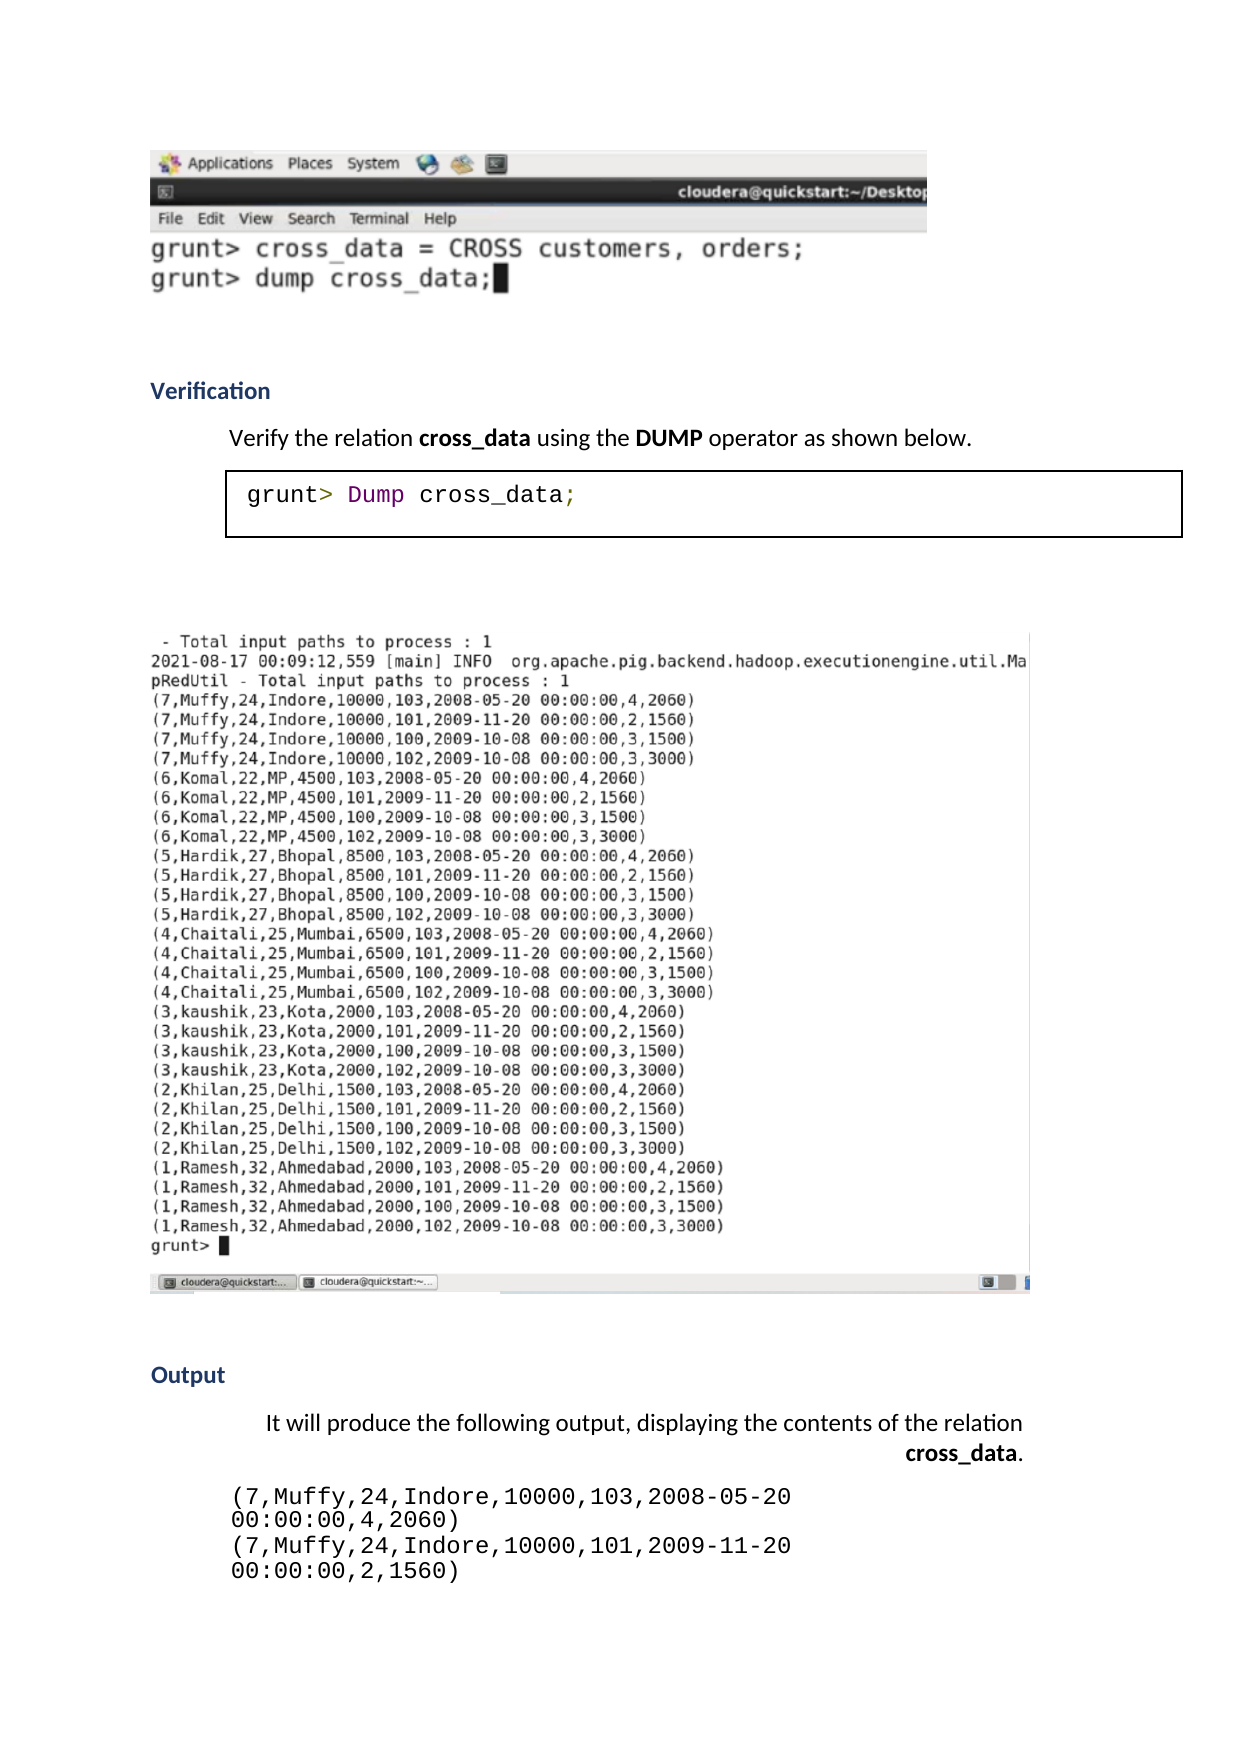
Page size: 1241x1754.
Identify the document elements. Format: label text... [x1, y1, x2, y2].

picture [150, 150, 927, 310]
text Verification [150, 375, 1090, 406]
text It will produce the following output, displaying the contents of the relation cross_data. [150, 1407, 1023, 1468]
table_header grunt> Dump cross_data; [227, 472, 1181, 536]
picture [150, 632, 1030, 1294]
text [231, 1484, 908, 1586]
text Verify the relation cross_data using the DUMP operator as shown below. [229, 422, 1090, 453]
text Output [151, 1359, 1090, 1390]
